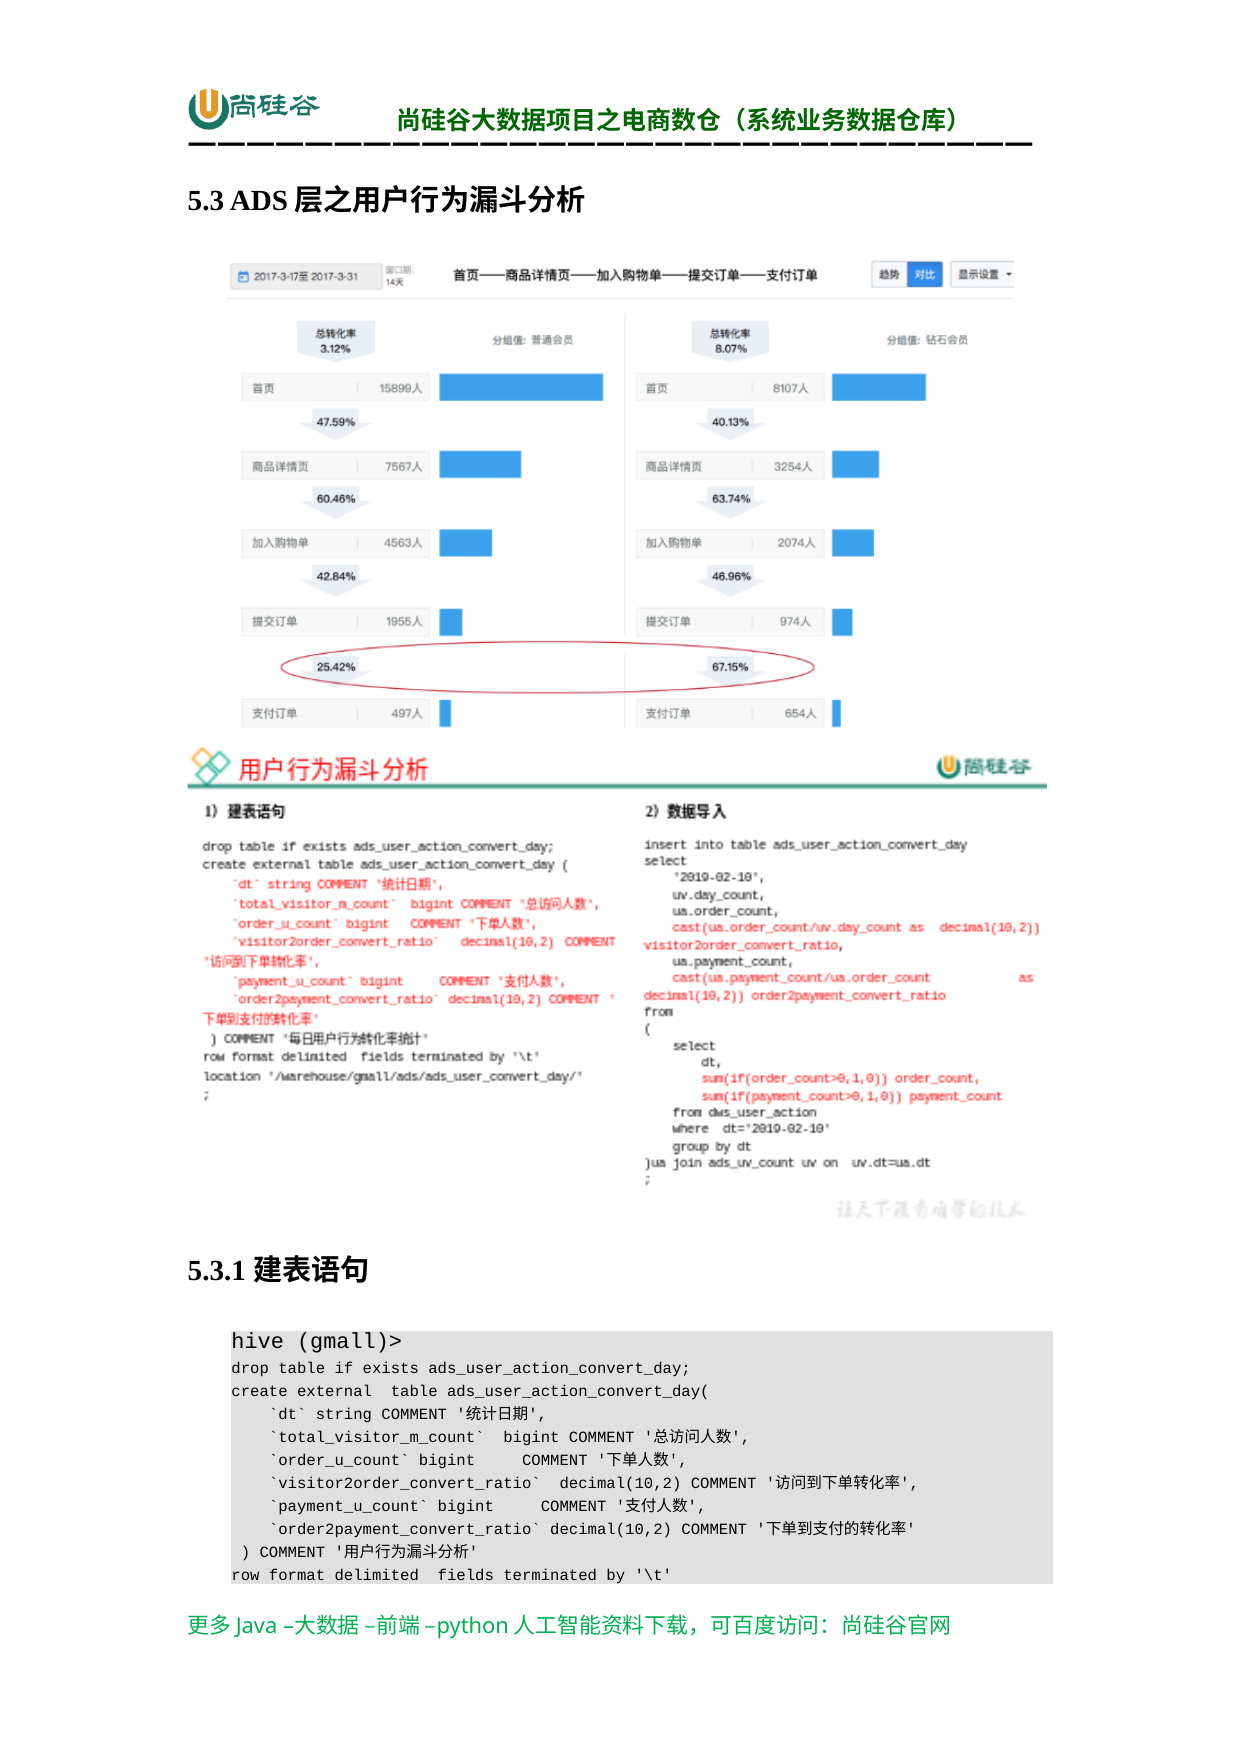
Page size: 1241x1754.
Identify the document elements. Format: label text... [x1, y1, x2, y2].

text create external table ads_user_action_convert_day( [231, 1378, 1053, 1401]
text `order_u_count` bigint COMMENT '下单人数', [231, 1447, 1053, 1470]
text drop table if exists ads_user_action_convert_day; [231, 1355, 1053, 1378]
text hive (gmall)> [231, 1331, 1053, 1355]
text `visitor2order_convert_ratio` decimal(10,2) COMMENT '访问到下单转化率', [231, 1470, 1053, 1493]
text `payment_u_count` bigint COMMENT '支付人数', [231, 1493, 1053, 1516]
text row format delimited fields terminated by '\t' [231, 1562, 1053, 1584]
text `dt` string COMMENT '统计日期', [231, 1401, 1053, 1424]
subtitle 5.3.1 建表语句 [187, 1235, 1053, 1300]
text `total_visitor_m_count` bigint COMMENT '总访问人数', [231, 1424, 1053, 1447]
text `order2payment_convert_ratio` decimal(10,2) COMMENT '下单到支付的转化率' [231, 1516, 1053, 1539]
text ) COMMENT '用户行为漏斗分析' [231, 1539, 1053, 1562]
subtitle 5.3 ADS层之用户行为漏斗分析 [187, 165, 1053, 230]
